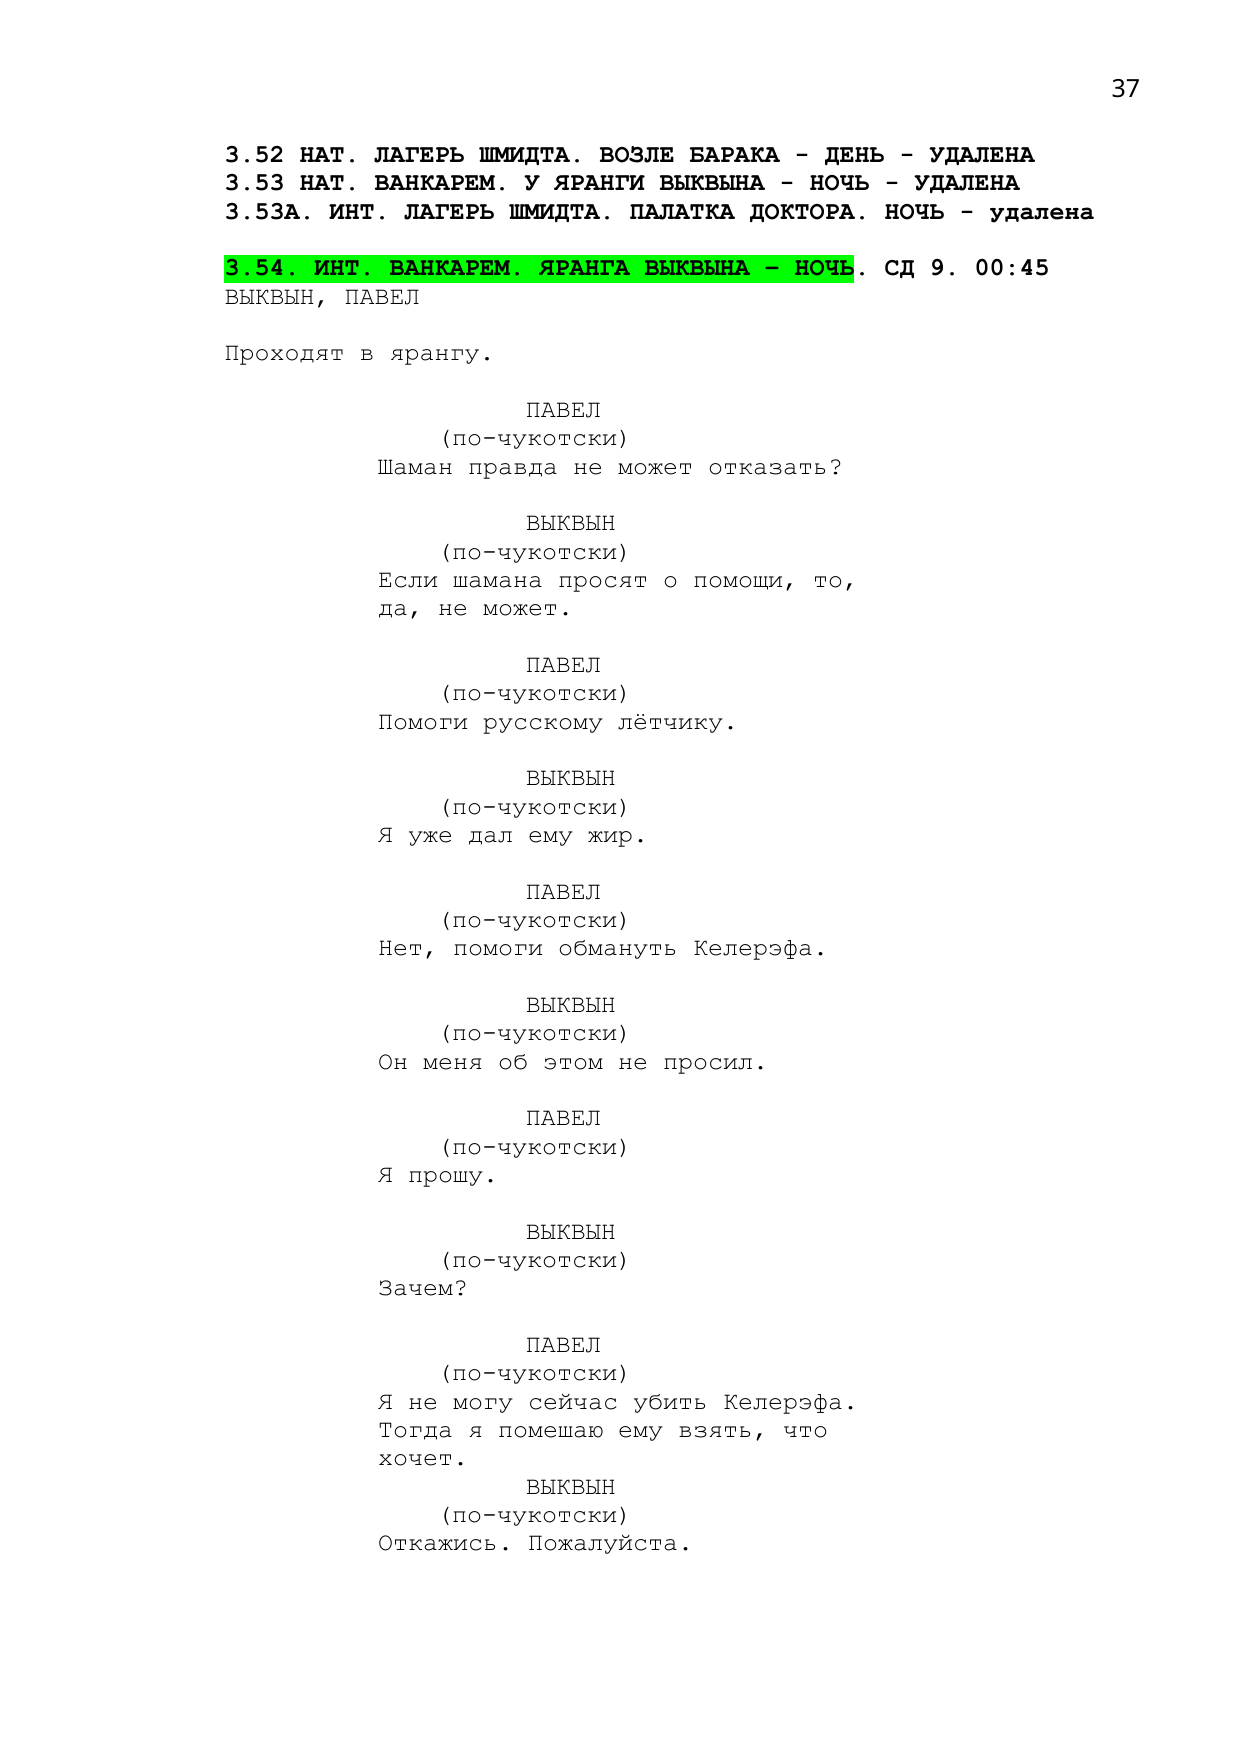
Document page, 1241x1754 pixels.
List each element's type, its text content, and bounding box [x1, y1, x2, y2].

text Откажись. Пожалуйста. [378, 1530, 904, 1558]
text ВЫКВЫН [526, 1473, 1107, 1502]
text ПАВЕЛ [526, 1105, 1107, 1133]
subtitle 3.52 НАТ. ЛАГЕРЬ ШМИДТА. ВОЗЛЕ БАРАКА - ДЕНЬ - УДАЛЕНА [224, 142, 1140, 170]
text ПАВЕЛ [526, 1332, 1107, 1360]
text Если шамана просят о помощи, то, да, не может. [378, 567, 904, 623]
text ПАВЕЛ [526, 878, 1107, 907]
text ВЫКВЫН [526, 1218, 1107, 1247]
text ВЫКВЫН [526, 510, 1107, 538]
text (по-чукотски) [437, 1247, 833, 1275]
text ПАВЕЛ [526, 397, 1107, 425]
text Нет, помоги обмануть Келерэфа. [378, 935, 904, 963]
text (по-чукотски) [437, 907, 833, 935]
text (по-чукотски) [437, 538, 833, 567]
text Шаман правда не может отказать? [378, 453, 904, 482]
text ПАВЕЛ [526, 652, 1107, 680]
text Я не могу сейчас убить Келерэфа. Тогда я помешаю ему взять, что хочет. [378, 1388, 904, 1473]
text (по-чукотски) [437, 680, 833, 708]
text ВЫКВЫН [526, 992, 1107, 1020]
text Помоги русскому лётчику. [378, 708, 904, 737]
text Проходят в ярангу. [224, 340, 1140, 368]
text (по-чукотски) [437, 425, 833, 453]
subtitle 3.54. ИНТ. ВАНКАРЕМ. ЯРАНГА ВЫКВЫНА – НОЧЬ. СД 9. 00:45 [854, 255, 1140, 283]
text Зачем? [378, 1275, 904, 1303]
text (по-чукотски) [437, 1133, 833, 1162]
text (по-чукотски) [437, 1502, 833, 1530]
text (по-чукотски) [437, 1360, 833, 1388]
text 3.53А. ИНТ. ЛАГЕРЬ ШМИДТА. ПАЛАТКА ДОКТОРА. НОЧЬ - удалена [224, 198, 1140, 227]
text Он меня об этом не просил. [378, 1048, 904, 1077]
text ВЫКВЫН [526, 765, 1107, 793]
text (по-чукотски) [437, 1020, 833, 1048]
text (по-чукотски) [437, 793, 833, 822]
text Я прошу. [378, 1162, 904, 1190]
text ВЫКВЫН, ПАВЕЛ [224, 283, 1140, 312]
text Я уже дал ему жир. [378, 822, 904, 850]
text 3.53 НАТ. ВАНКАРЕМ. У ЯРАНГИ ВЫКВЫНА - НОЧЬ - УДАЛЕНА [224, 170, 1140, 198]
